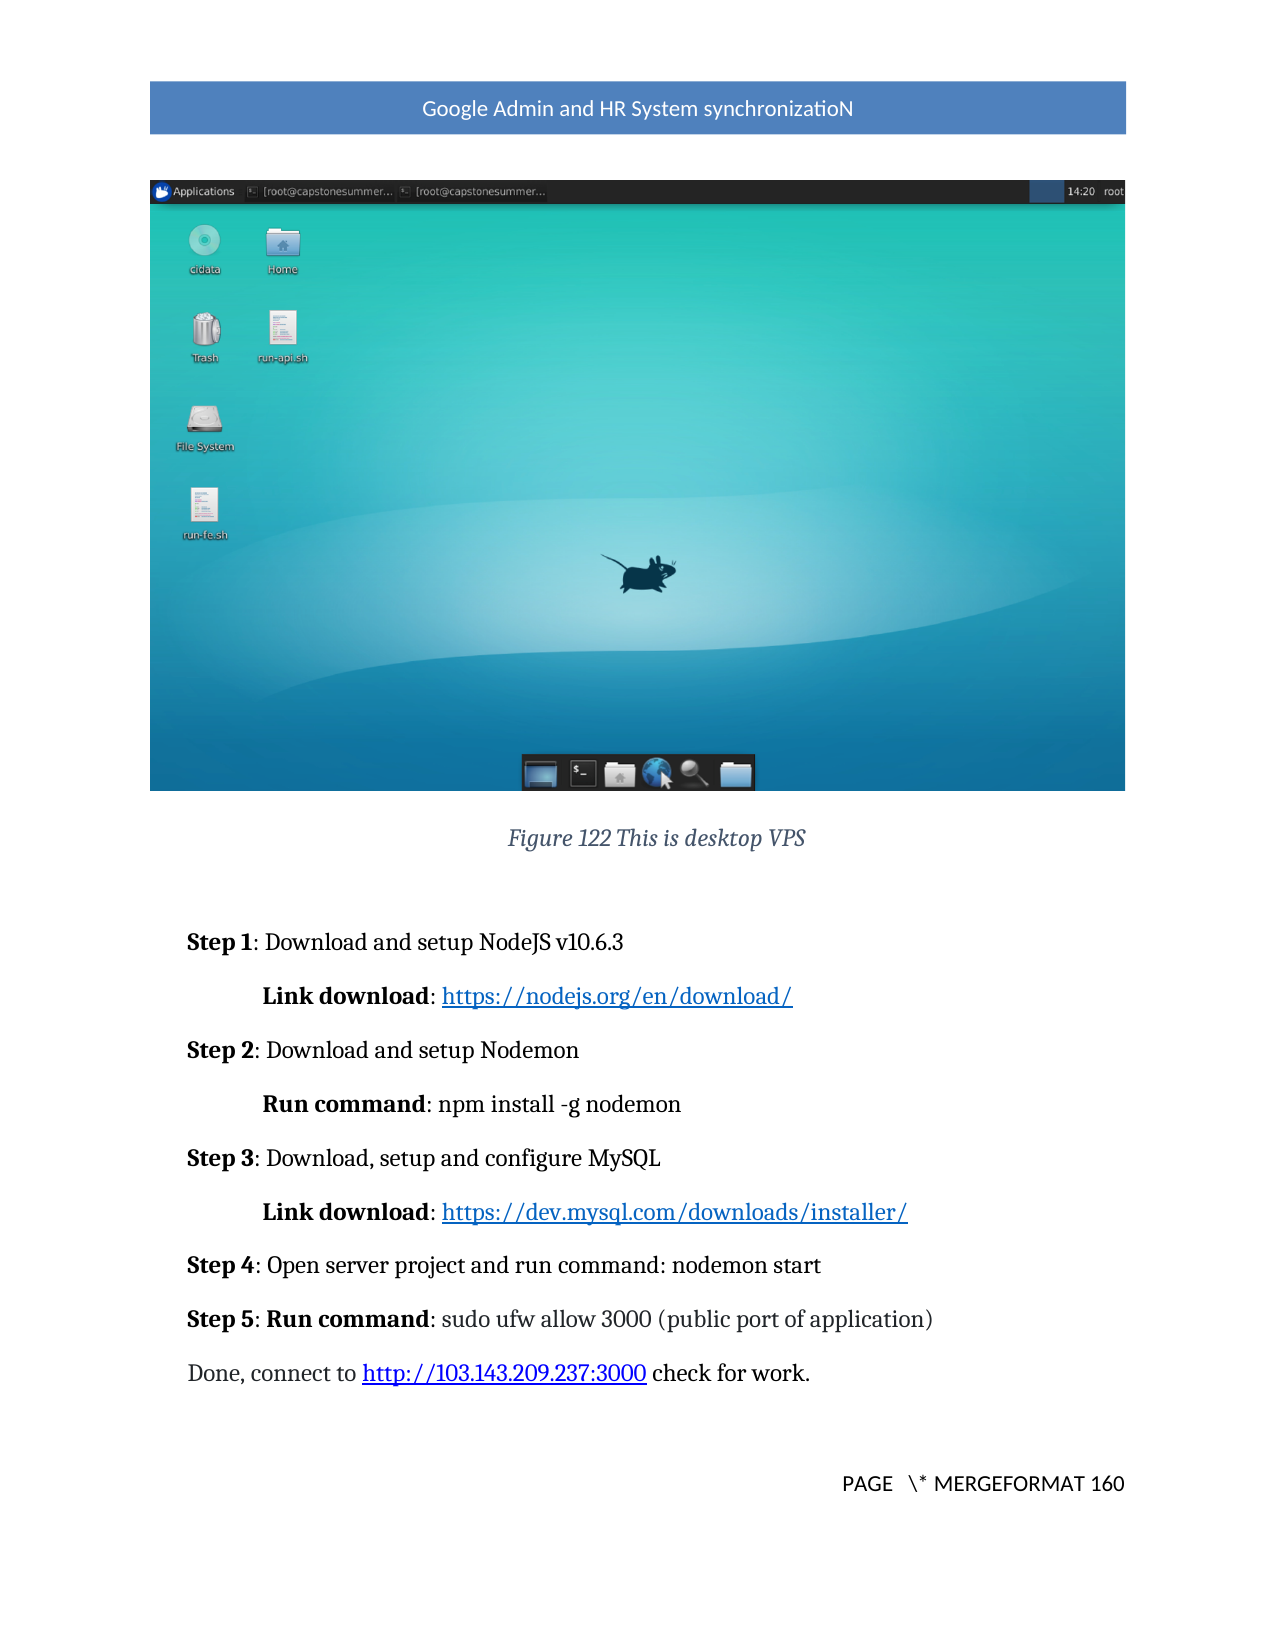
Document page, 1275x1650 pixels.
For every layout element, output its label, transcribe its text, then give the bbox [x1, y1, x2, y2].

text Done, connect to http://103.143.209.237:3000 check for work. [187, 1359, 1125, 1388]
text Link download: https://nodejs.org/en/download/ [187, 982, 1125, 1011]
text Link download: https://dev.mysql.com/downloads/installer/ [187, 1198, 1125, 1226]
picture [150, 180, 1125, 791]
text Run command: npm install -g nodemon [187, 1090, 1125, 1119]
text Step 5: Run command: sudo ufw allow 3000 (public port of application) [187, 1305, 1125, 1334]
text Step 1: Download and setup NodeJS v10.6.3 [187, 928, 1125, 957]
text Figure 122 This is desktop VPS [187, 823, 1125, 852]
text Step 2: Download and setup Nodemon [187, 1036, 1125, 1065]
text Step 3: Download, setup and configure MySQL [187, 1144, 1125, 1172]
text Step 4: Open server project and run command: nodemon start [187, 1251, 1125, 1280]
